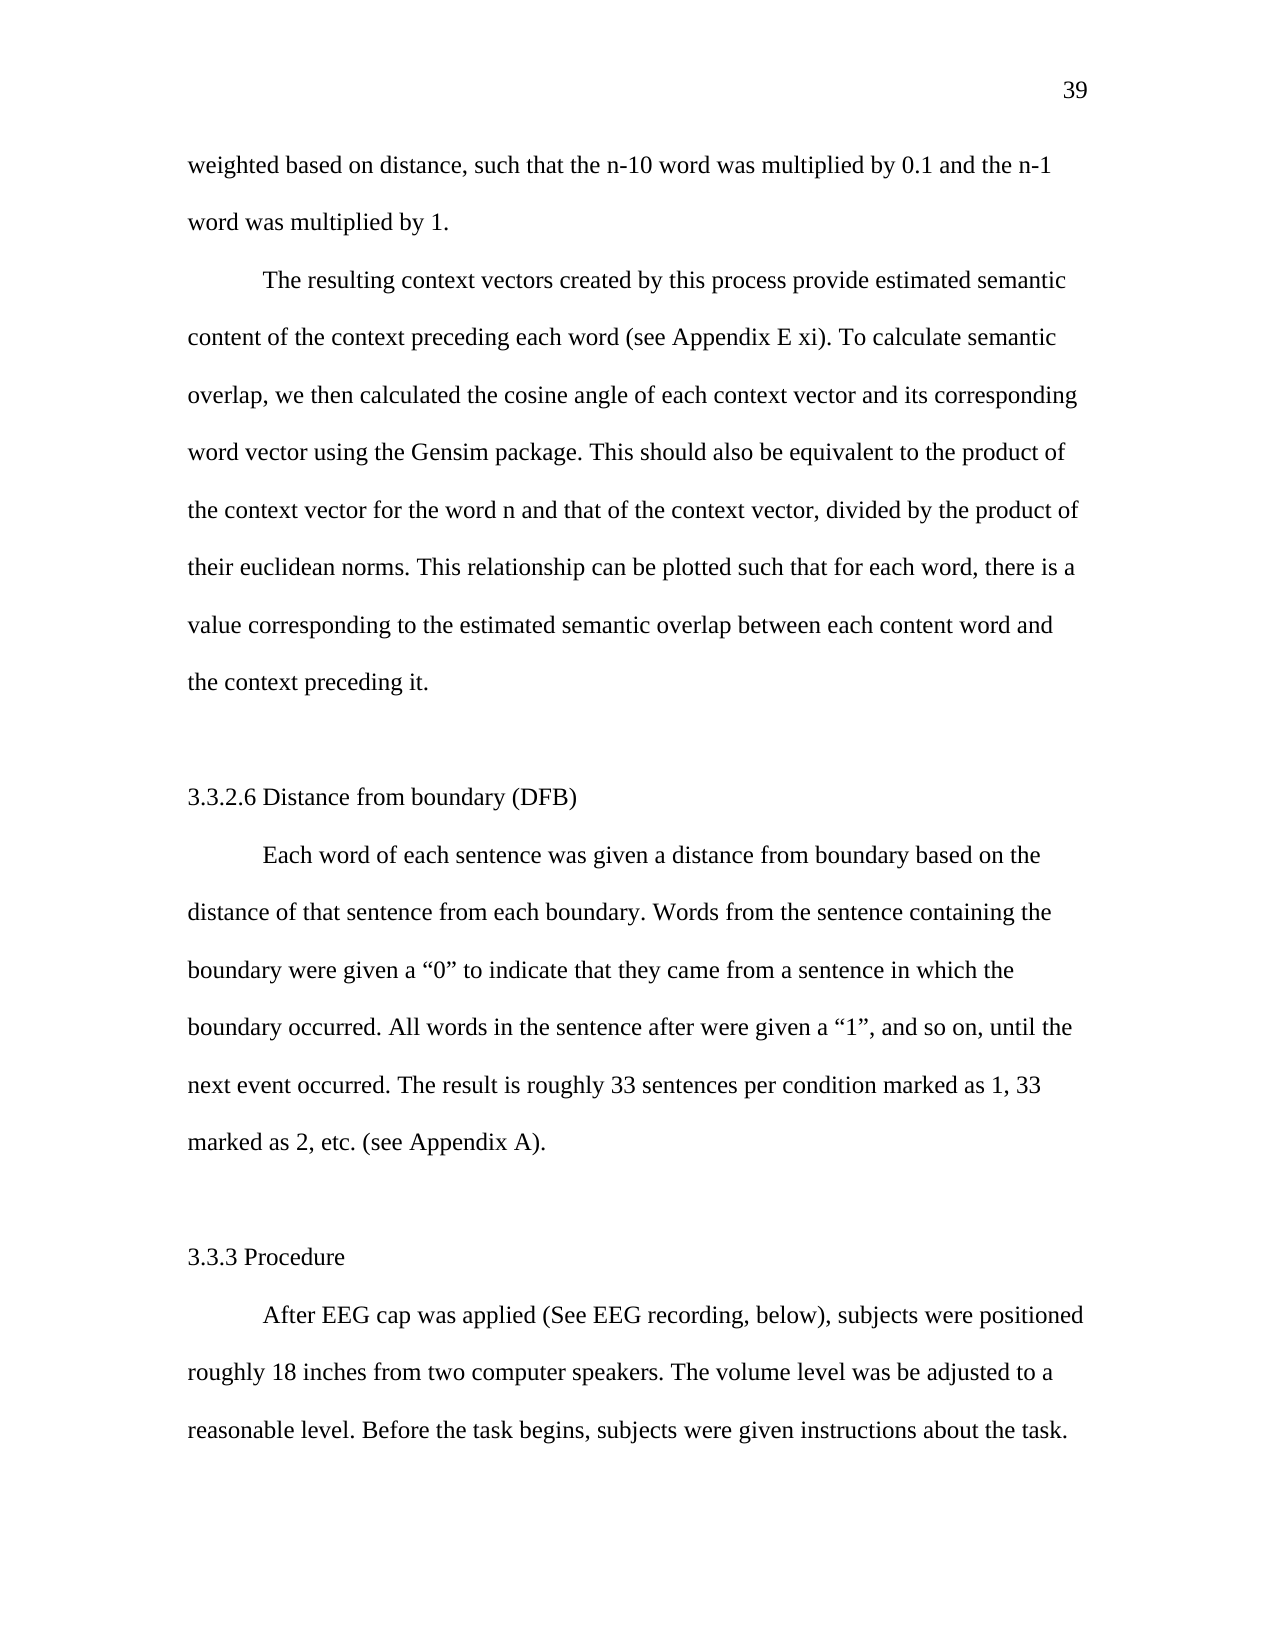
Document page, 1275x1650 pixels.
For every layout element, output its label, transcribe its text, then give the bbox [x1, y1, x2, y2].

text Each word of each sentence was given a distance from boundary based on the distance of that sentence from each boundary. Words from the sentence containing the boundary were given a “0” to indicate that they came from a sentence in which the boundary occurred. All words in the sentence after were given a “1”, and so on, until the next event occurred. The result is roughly 33 sentences per condition marked as 1, 33 marked as 2, etc. (see Appendix A). [187, 840, 1087, 1156]
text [187, 1300, 1087, 1444]
subtitle 3.3.2.6 Distance from boundary (DFB) [187, 782, 1087, 811]
text The resulting context vectors created by this process provide estimated semantic content of the context preceding each word (see Appendix E xi). To calculate semantic overlap, we then calculated the cosine angle of each context vector and its corresponding word vector using the Gensim package. This should also be equivalent to the product of the context vector for the word n and that of the context vector, divided by the product of their euclidean norms. This relationship can be plotted such that for each word, there is a value corresponding to the estimated semantic overlap between each content word and the context preceding it. [187, 265, 1087, 696]
subtitle 3.3.3 Procedure [187, 1242, 1087, 1271]
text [187, 150, 1087, 236]
